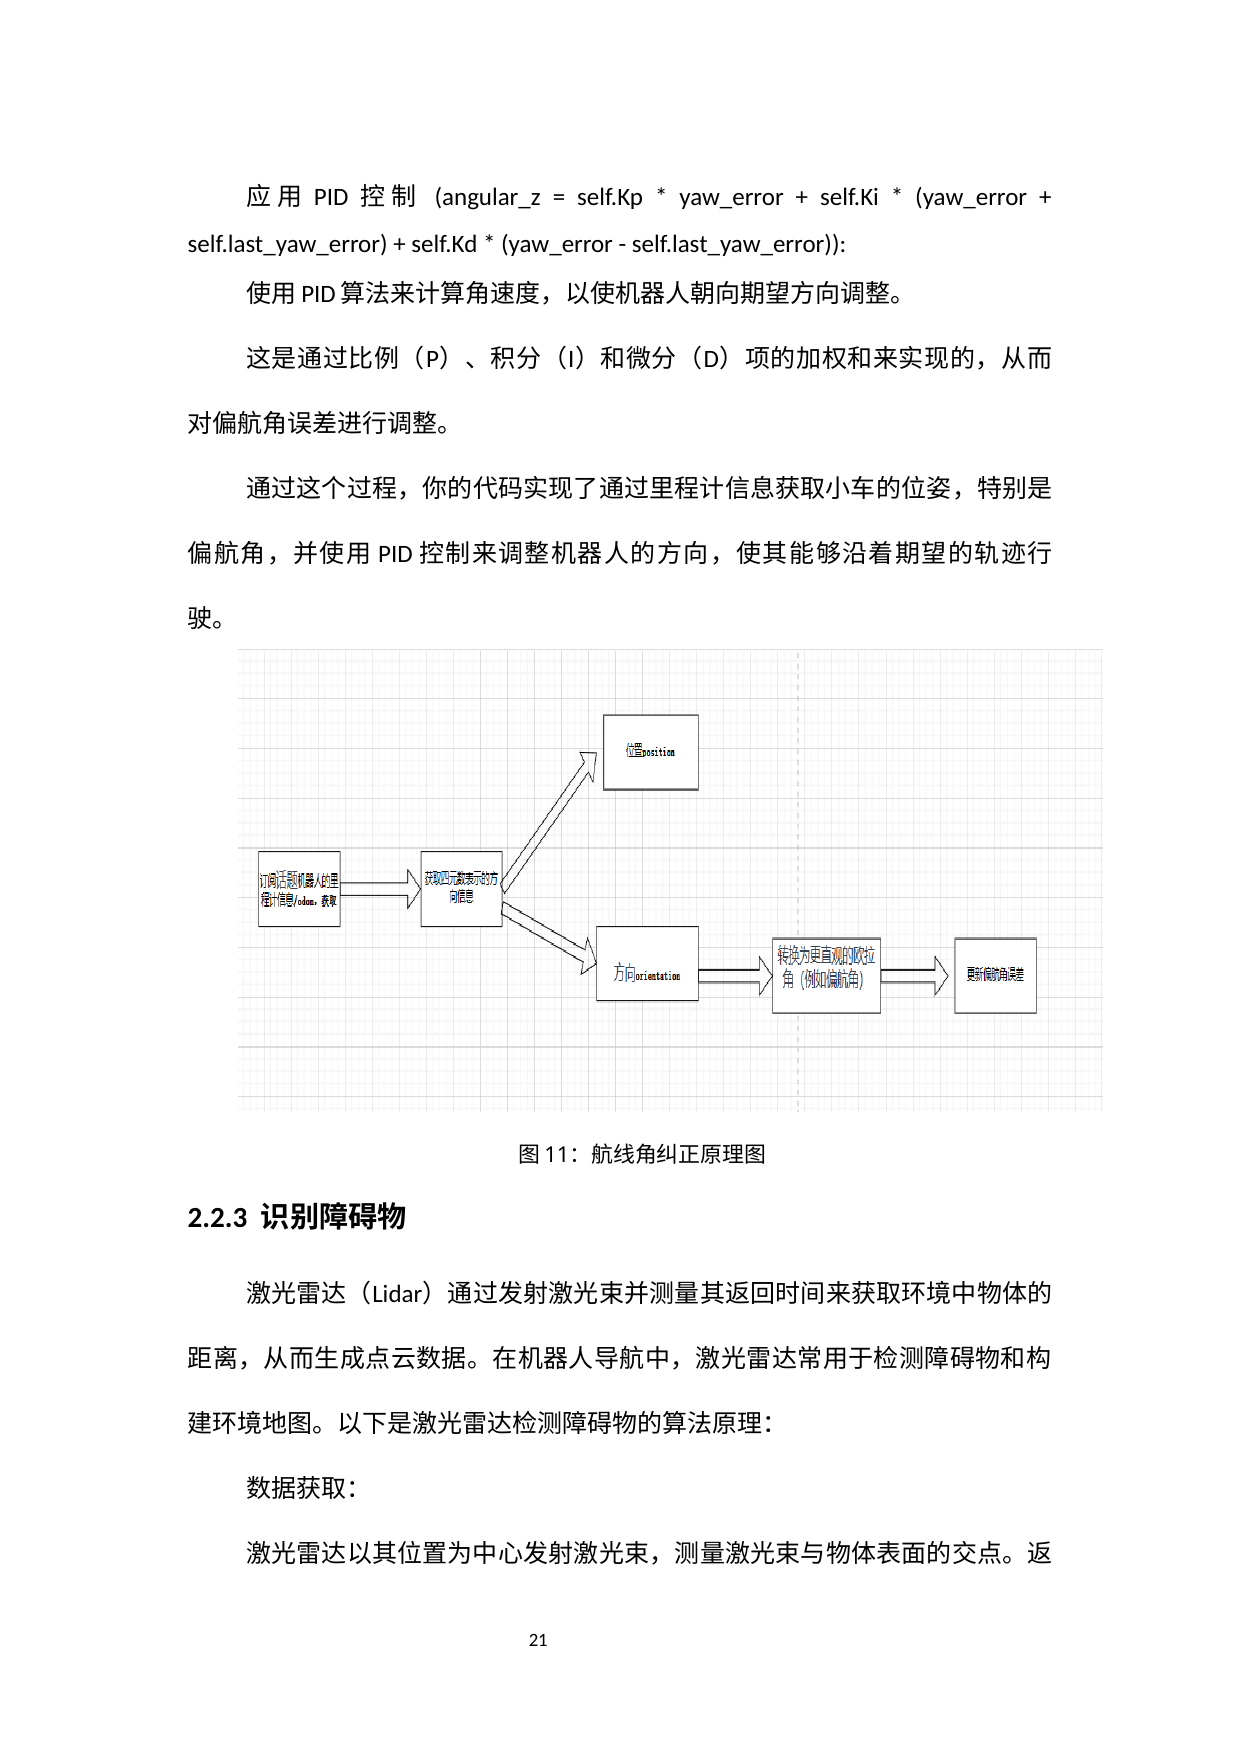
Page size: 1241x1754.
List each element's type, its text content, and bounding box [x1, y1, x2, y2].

text 应用PID控制 (angular_z = self.Kp * yaw_error + self.Ki * (yaw_error + self.last_yaw_error) + self.Kd * (yaw_error - self.last_yaw_error)): [187, 162, 1053, 259]
subtitle 2.2.3 识别障碍物 [187, 1182, 1053, 1247]
text 激光雷达（Lidar）通过发射激光束并测量其返回时间来获取环境中物体的距离，从而生成点云数据。在机器人导航中，激光雷达常用于检测障碍物和构建环境地图。以下是激光雷达检测障碍物的算法原理： [187, 1259, 1053, 1454]
text 这是通过比例（P）、积分（I）和微分（D）项的加权和来实现的，从而对偏航角误差进行调整。 [187, 324, 1053, 454]
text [187, 1519, 1053, 1584]
text 通过这个过程，你的代码实现了通过里程计信息获取小车的位姿，特别是偏航角，并使用PID控制来调整机器人的方向，使其能够沿着期望的轨迹行驶。 [187, 454, 1053, 649]
text 图11：航线角纠正原理图 [187, 1137, 1053, 1169]
picture [237, 649, 1103, 1112]
text 使用PID算法来计算角速度，以使机器人朝向期望方向调整。 [187, 259, 1053, 324]
text 数据获取： [187, 1454, 1053, 1519]
